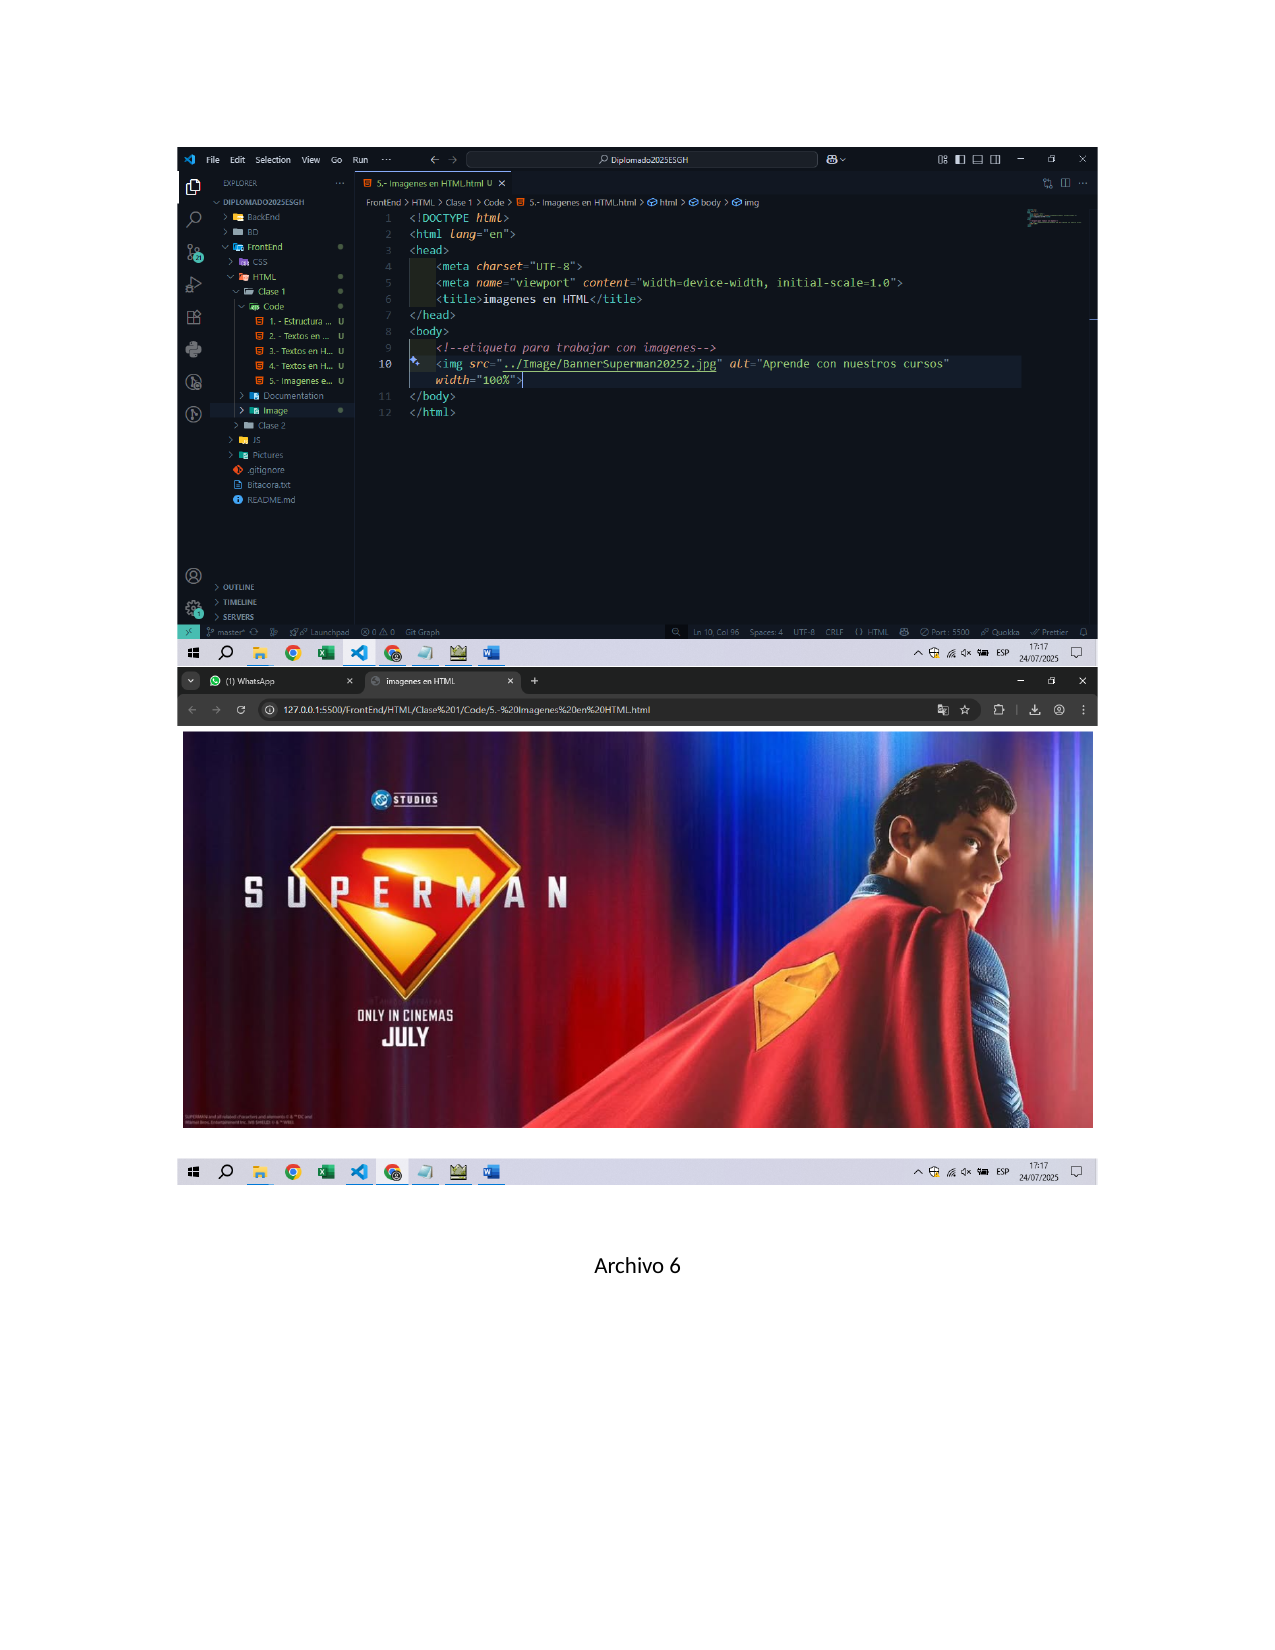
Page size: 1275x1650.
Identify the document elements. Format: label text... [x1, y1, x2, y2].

picture [177, 147, 1098, 666]
text Archivo 6 [177, 1251, 1098, 1279]
picture [177, 667, 1098, 1185]
